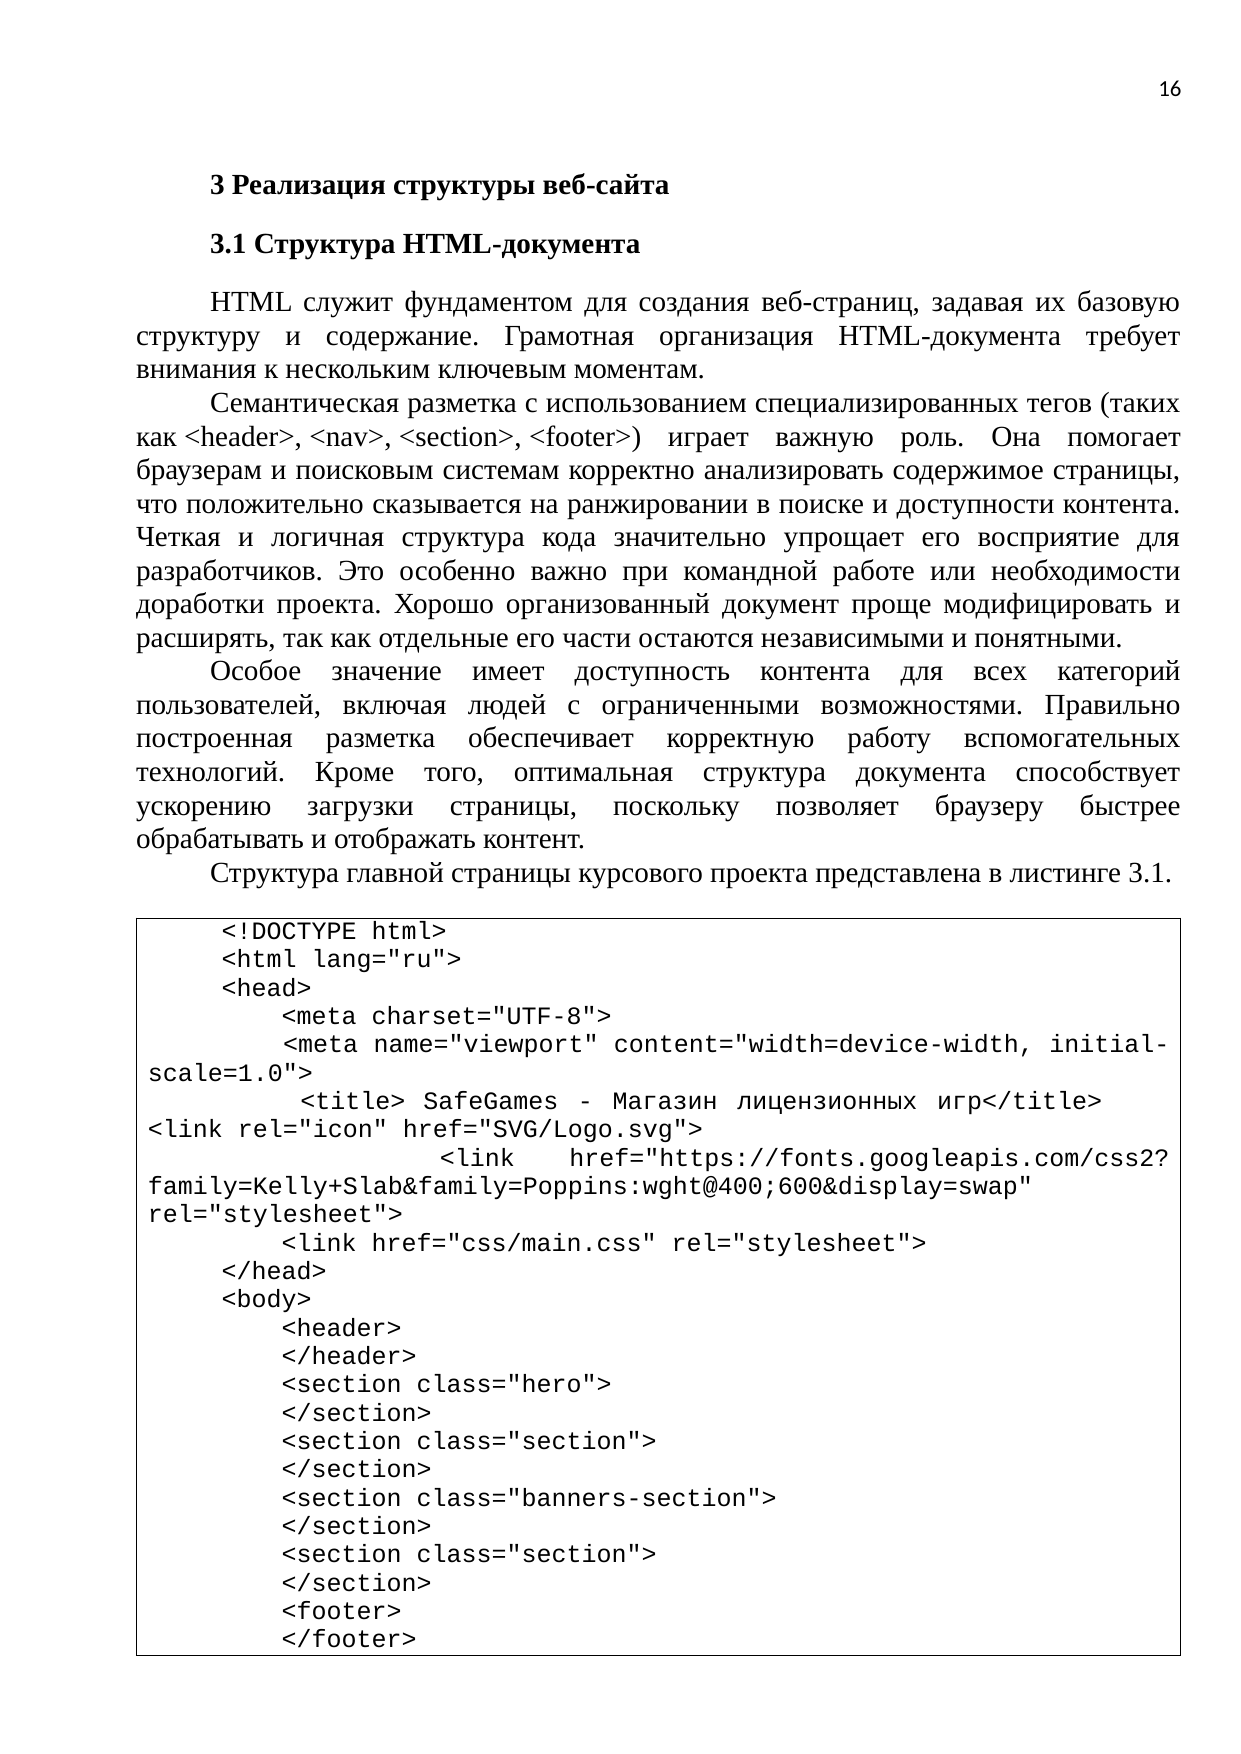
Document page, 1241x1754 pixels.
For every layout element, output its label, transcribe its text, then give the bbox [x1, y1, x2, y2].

text Семантическая разметка с использованием специализированных тегов (таких как <header>, <nav>, <section>, <footer>) играет важную роль. Она помогает браузерам и поисковым системам корректно анализировать содержимое страницы, что положительно сказывается на ранжировании в поиске и доступности контента. Четкая и логичная структура кода значительно упрощает его восприятие для разработчиков. Это особенно важно при командной работе или необходимости доработки проекта. Хорошо организованный документ проще модифицировать и расширять, так как отдельные его части остаются независимыми и понятными. [136, 385, 1181, 653]
subtitle 3 Реализация структуры веб-сайта [136, 167, 1181, 201]
text Особое значение имеет доступность контента для всех категорий пользователей, включая людей с ограниченными возможностями. Правильно построенная разметка обеспечивает корректную работу вспомогательных технологий. Кроме того, оптимальная структура документа способствует ускорению загрузки страницы, поскольку позволяет браузеру быстрее обрабатывать и отображать контент. [136, 653, 1181, 855]
text HTML служит фундаментом для создания веб-страниц, задавая их базовую структуру и содержание. Грамотная организация HTML-документа требует внимания к нескольким ключевым моментам. [136, 284, 1181, 385]
text Структура главной страницы курсового проекта представлена в листинге 3.1. [136, 855, 1181, 888]
subtitle 3.1 Структура HTML-документа [136, 226, 1181, 259]
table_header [137, 919, 1180, 1655]
